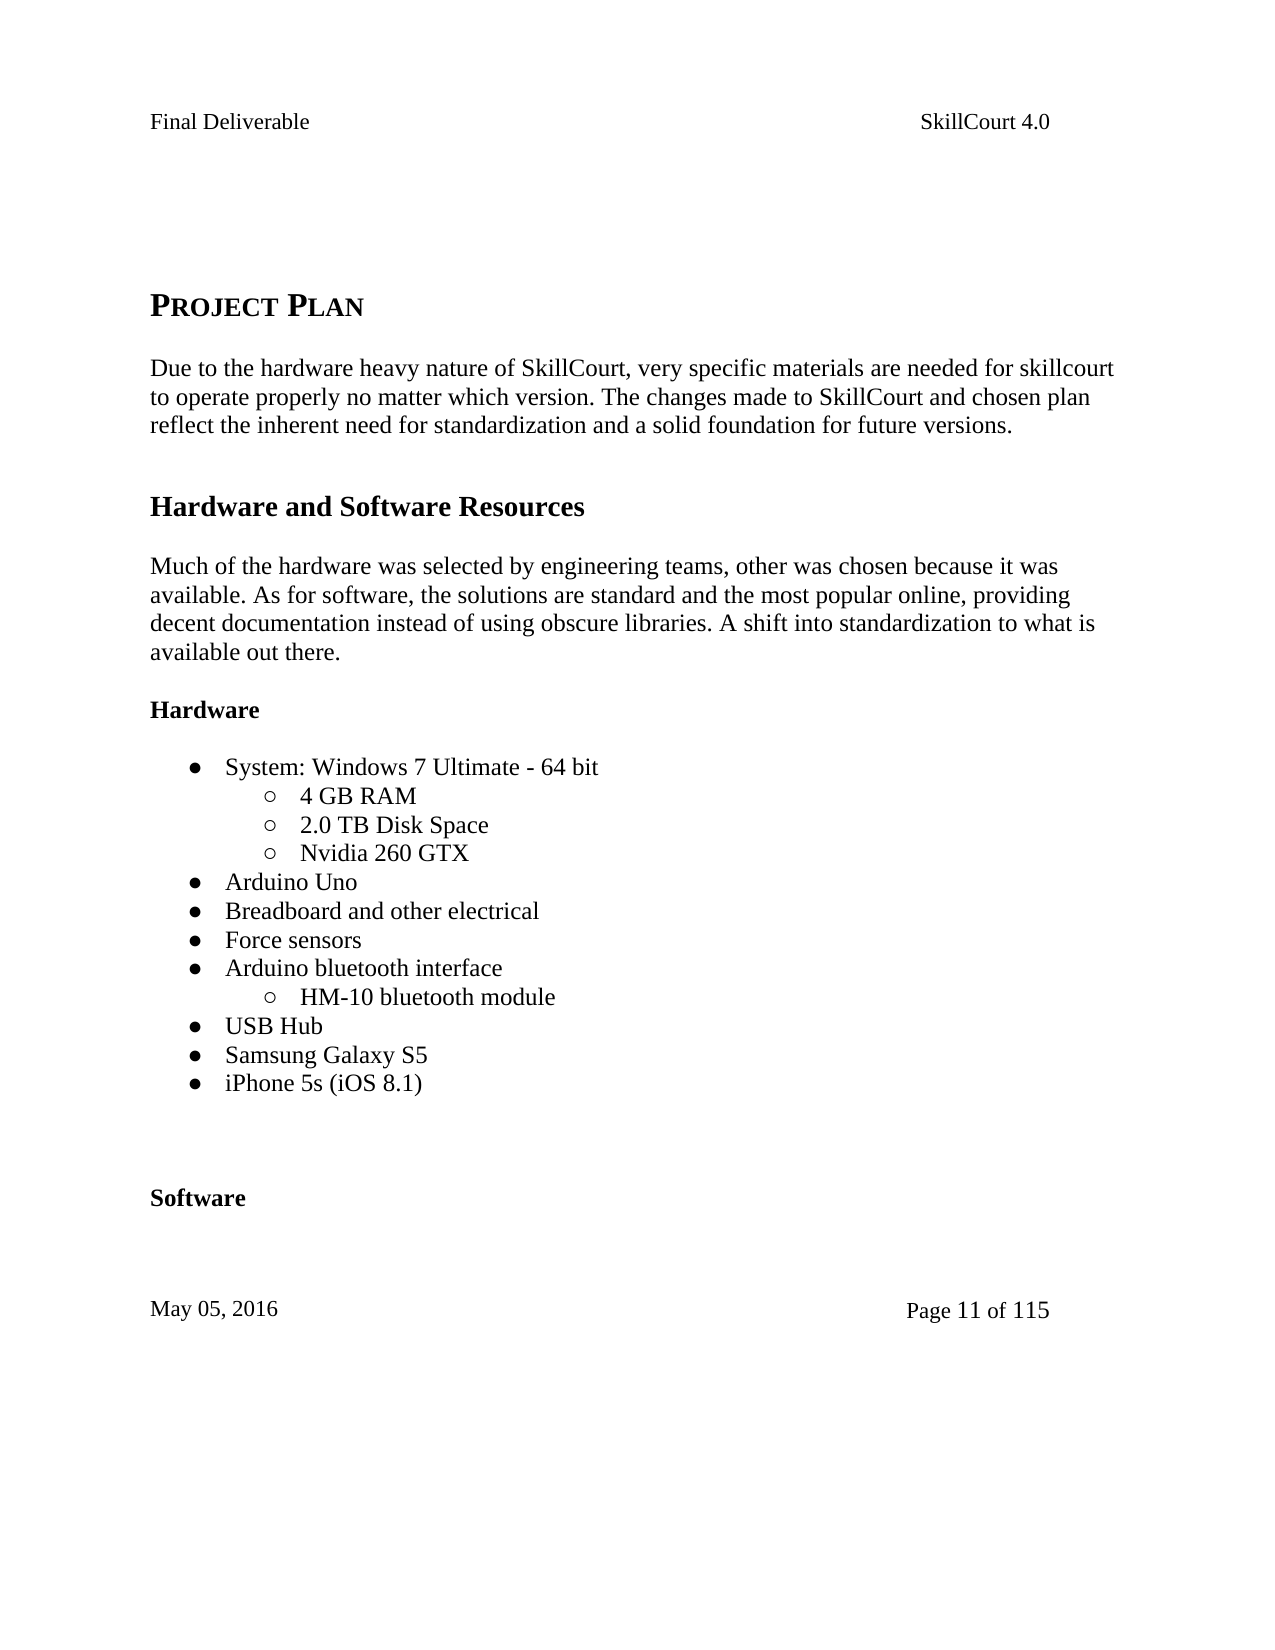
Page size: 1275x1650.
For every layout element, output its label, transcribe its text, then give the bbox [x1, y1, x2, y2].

list Arduino Uno [187, 867, 1125, 896]
list 2.0 TB Disk Space [262, 810, 1125, 838]
text Hardware [150, 695, 1125, 723]
list Force sensors [187, 925, 1125, 953]
text Due to the hardware heavy nature of SkillCourt, very specific materials are needed for skillcourt to operate properly no matter which version. The changes made to SkillCourt and chosen plan reflect the inherent need for standardization and a solid foundation for future versions. [150, 353, 1125, 439]
list Arduino bluetooth interface [187, 953, 1125, 982]
subtitle Project Plan [150, 286, 1125, 324]
text Software [150, 1183, 1125, 1212]
list HM-10 bluetooth module [262, 982, 1125, 1011]
subtitle Hardware and Software Resources [150, 489, 1125, 522]
list 4 GB RAM [262, 781, 1125, 810]
list Breadboard and other electrical [187, 896, 1125, 925]
list System: Windows 7 Ultimate - 64 bit [187, 752, 1125, 781]
list USB Hub [187, 1011, 1125, 1040]
list Samsung Galaxy S5 [187, 1040, 1125, 1068]
text Much of the hardware was selected by engineering teams, other was chosen because it was available. As for software, the solutions are standard and the most popular online, providing decent documentation instead of using obscure libraries. A shift into standardization to what is available out there. [150, 551, 1125, 666]
list Nvidia 260 GTX [262, 838, 1125, 867]
list iPhone 5s (iOS 8.1) [187, 1068, 1125, 1097]
